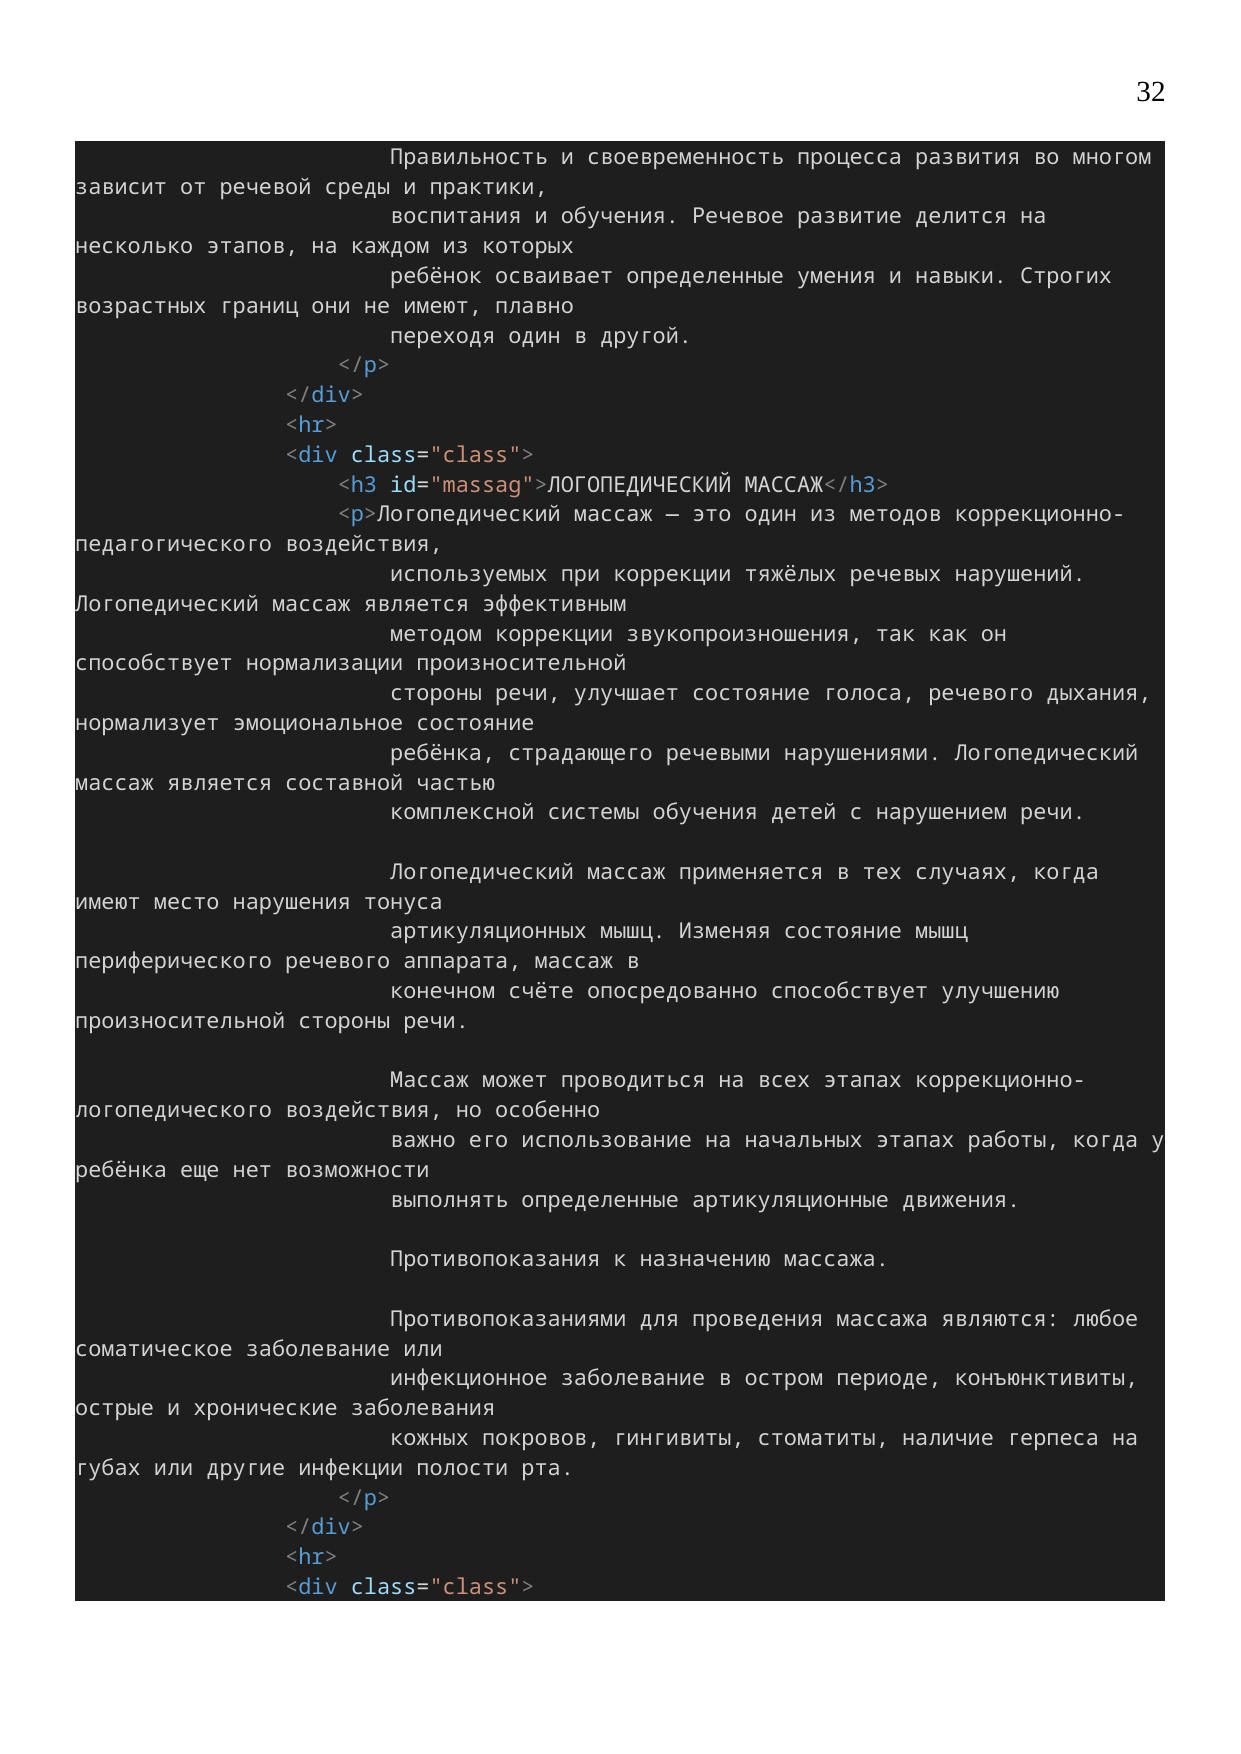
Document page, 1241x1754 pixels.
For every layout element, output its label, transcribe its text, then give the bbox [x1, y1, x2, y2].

text важно его использование на начальных этапах работы, когда у ребёнка еще нет возможности [75, 1124, 1165, 1183]
text <hr> [75, 1541, 1165, 1571]
text </p> [75, 349, 1165, 379]
text <hr> [75, 409, 1165, 439]
text </p> [75, 1481, 1165, 1511]
text артикуляционных мышц. Изменяя состояние мышц периферического речевого аппарата, массаж в [75, 915, 1165, 975]
text Массаж может проводиться на всех этапах коррекционно-логопедического воздействия, но особенно [75, 1064, 1165, 1124]
text <h3 id="massag">ЛОГОПЕДИЧЕСКИЙ МАССАЖ</h3> [75, 468, 1165, 498]
text Противопоказаниями для проведения массажа являются: любое соматическое заболевание или [75, 1303, 1165, 1362]
text выполнять определенные артикуляционные движения. [75, 1183, 1165, 1213]
text инфекционное заболевание в остром периоде, конъюнктивиты, острые и хронические заболевания [75, 1362, 1165, 1422]
text Логопедический массаж применяется в тех случаях, когда имеют место нарушения тонуса [75, 856, 1165, 915]
text </div> [75, 379, 1165, 409]
text воспитания и обучения. Речевое развитие делится на несколько этапов, на каждом из которых [75, 200, 1165, 260]
text переходя один в другой. [75, 319, 1165, 349]
text используемых при коррекции тяжёлых речевых нарушений. Логопедический массаж является эффективным [75, 558, 1165, 617]
text ребёнок осваивает определенные умения и навыки. Строгих возрастных границ они не имеют, плавно [75, 260, 1165, 319]
text кожных покровов, гингивиты, стоматиты, наличие герпеса на губах или другие инфекции полости рта. [75, 1422, 1165, 1481]
text </div> [75, 1511, 1165, 1541]
text <div class="class"> [75, 439, 1165, 468]
text <p>Логопедический массаж — это один из методов коррекционно-педагогического воздействия, [75, 498, 1165, 558]
text Противопоказания к назначению массажа. [75, 1243, 1165, 1273]
text методом коррекции звукопроизношения, так как он способствует нормализации произносительной [75, 617, 1165, 677]
text ребёнка, страдающего речевыми нарушениями. Логопедический массаж является составной частью [75, 737, 1165, 796]
text стороны речи, улучшает состояние голоса, речевого дыхания, нормализует эмоциональное состояние [75, 677, 1165, 737]
text комплексной системы обучения детей с нарушением речи. [75, 796, 1165, 826]
text Правильность и своевременность процесса развития во многом зависит от речевой среды и практики, [75, 141, 1165, 200]
text конечном счёте опосредованно способствует улучшению произносительной стороны речи. [75, 975, 1165, 1034]
text <div class="class"> [75, 1571, 1165, 1601]
